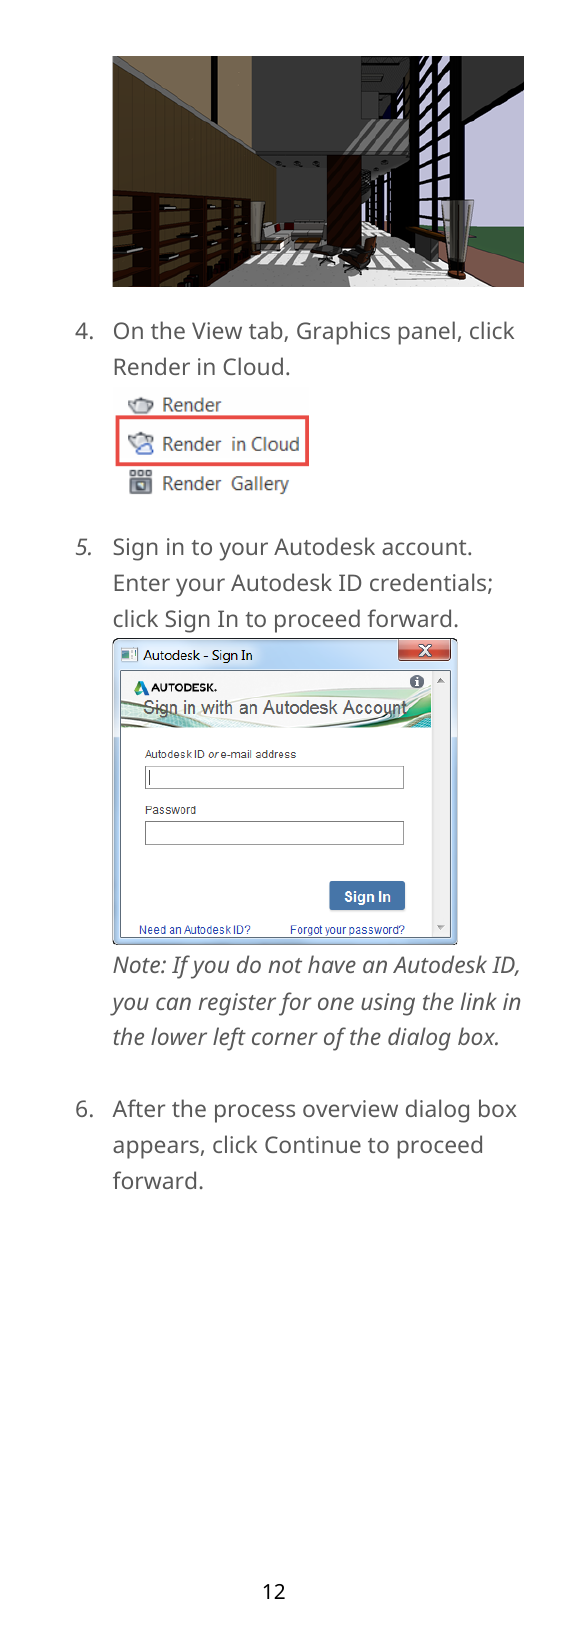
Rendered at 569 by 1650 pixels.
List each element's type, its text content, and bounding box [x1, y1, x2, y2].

text After the process overview dialog box appears, click Continue to proceed forward. [75, 1093, 523, 1196]
picture [112, 387, 309, 503]
text Sign in to your Autodesk account. Enter your Autodesk ID credentials; click Sign In to proceed forward. [75, 531, 523, 634]
list Note: If you do not have an Autodesk ID, you can register for one using the link in the lower left corner of the dialog box. [112, 949, 523, 1053]
picture [112, 638, 458, 945]
picture [112, 56, 524, 287]
text On the View tab, Graphics panel, click Render in Cloud. [75, 315, 523, 382]
